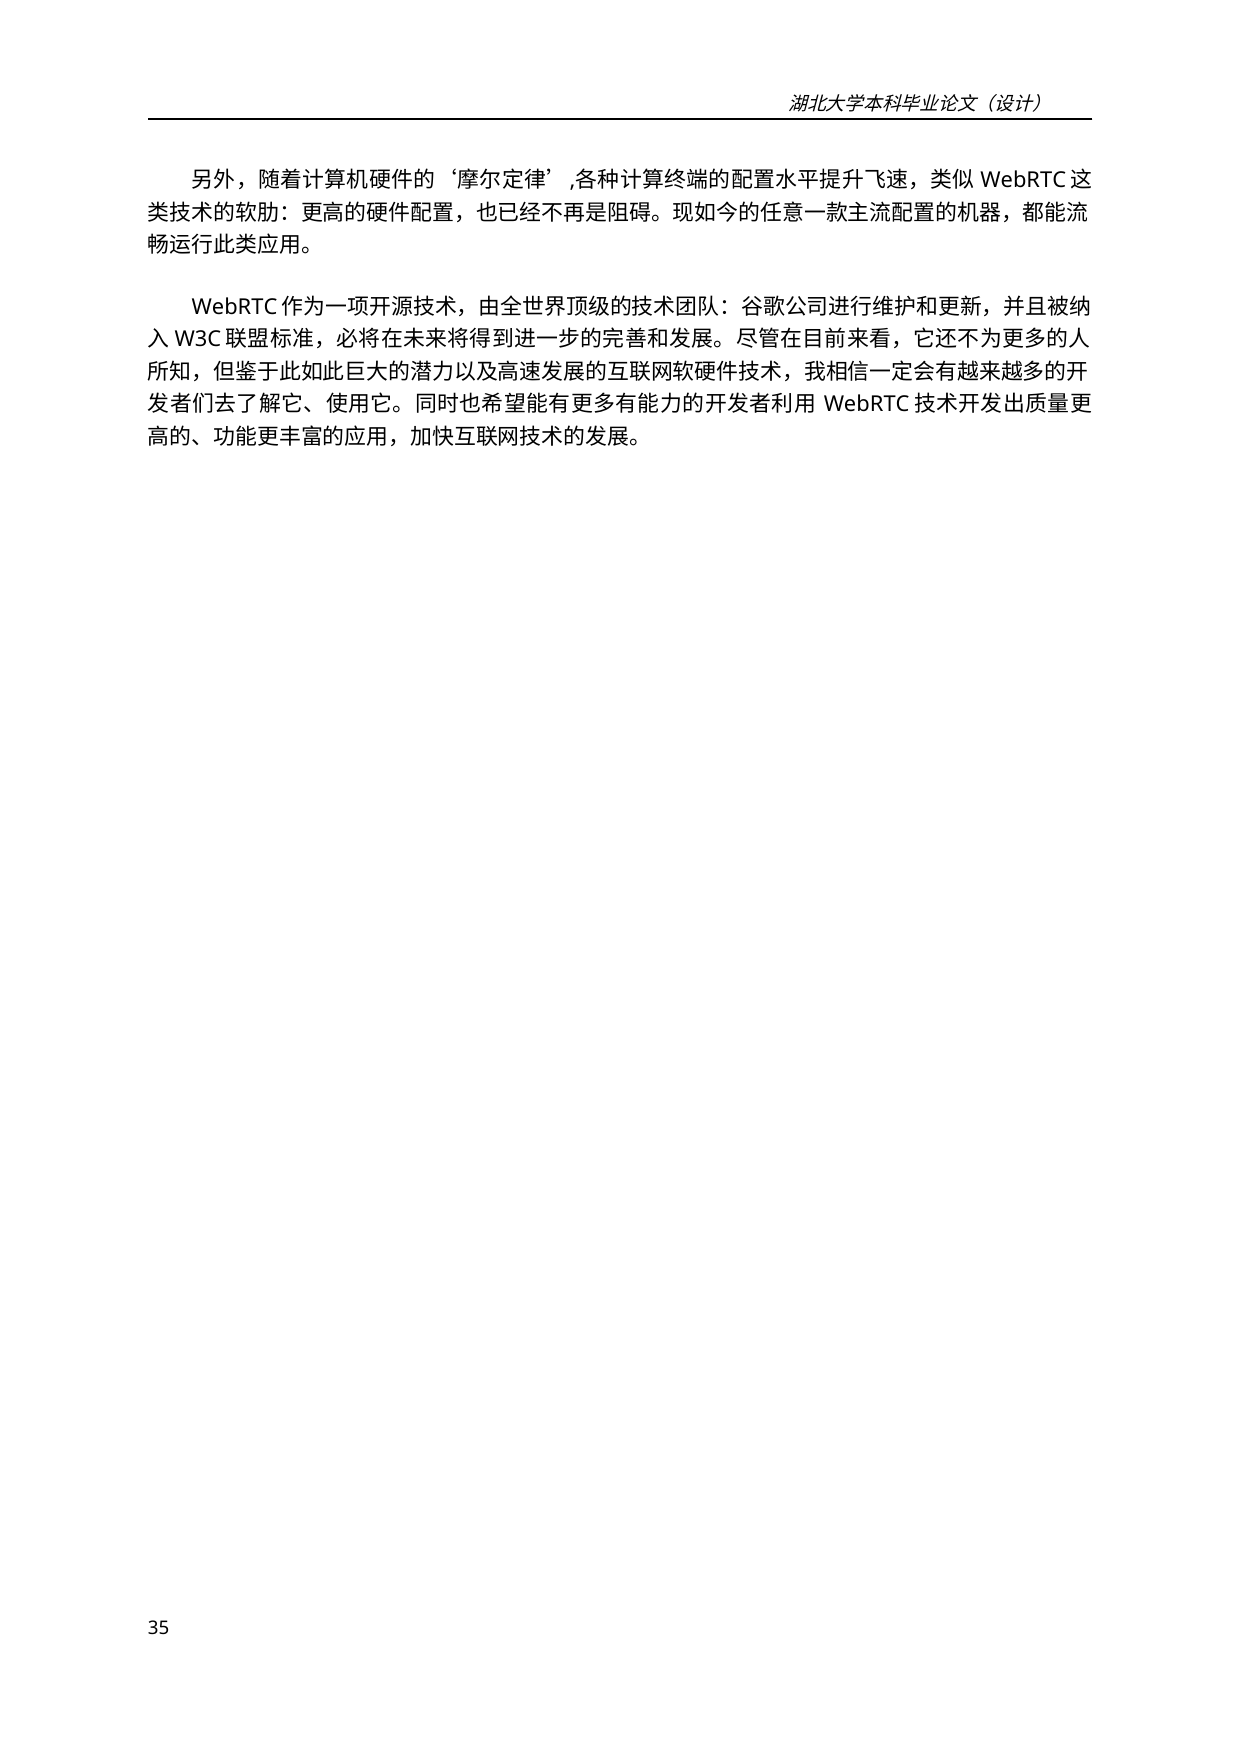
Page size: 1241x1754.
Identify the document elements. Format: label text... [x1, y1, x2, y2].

text 另外，随着计算机硬件的‘摩尔定律’,各种计算终端的配置水平提升飞速，类似WebRTC这类技术的软肋：更高的硬件配置，也已经不再是阻碍。现如今的任意一款主流配置的机器，都能流畅运行此类应用。 [148, 162, 1092, 259]
text WebRTC作为一项开源技术，由全世界顶级的技术团队：谷歌公司进行维护和更新，并且被纳入W3C联盟标准，必将在未来将得到进一步的完善和发展。尽管在目前来看，它还不为更多的人所知，但鉴于此如此巨大的潜力以及高速发展的互联网软硬件技术，我相信一定会有越来越多的开发者们去了解它、使用它。同时也希望能有更多有能力的开发者利用WebRTC技术开发出质量更高的、功能更丰富的应用，加快互联网技术的发展。 [148, 289, 1092, 451]
